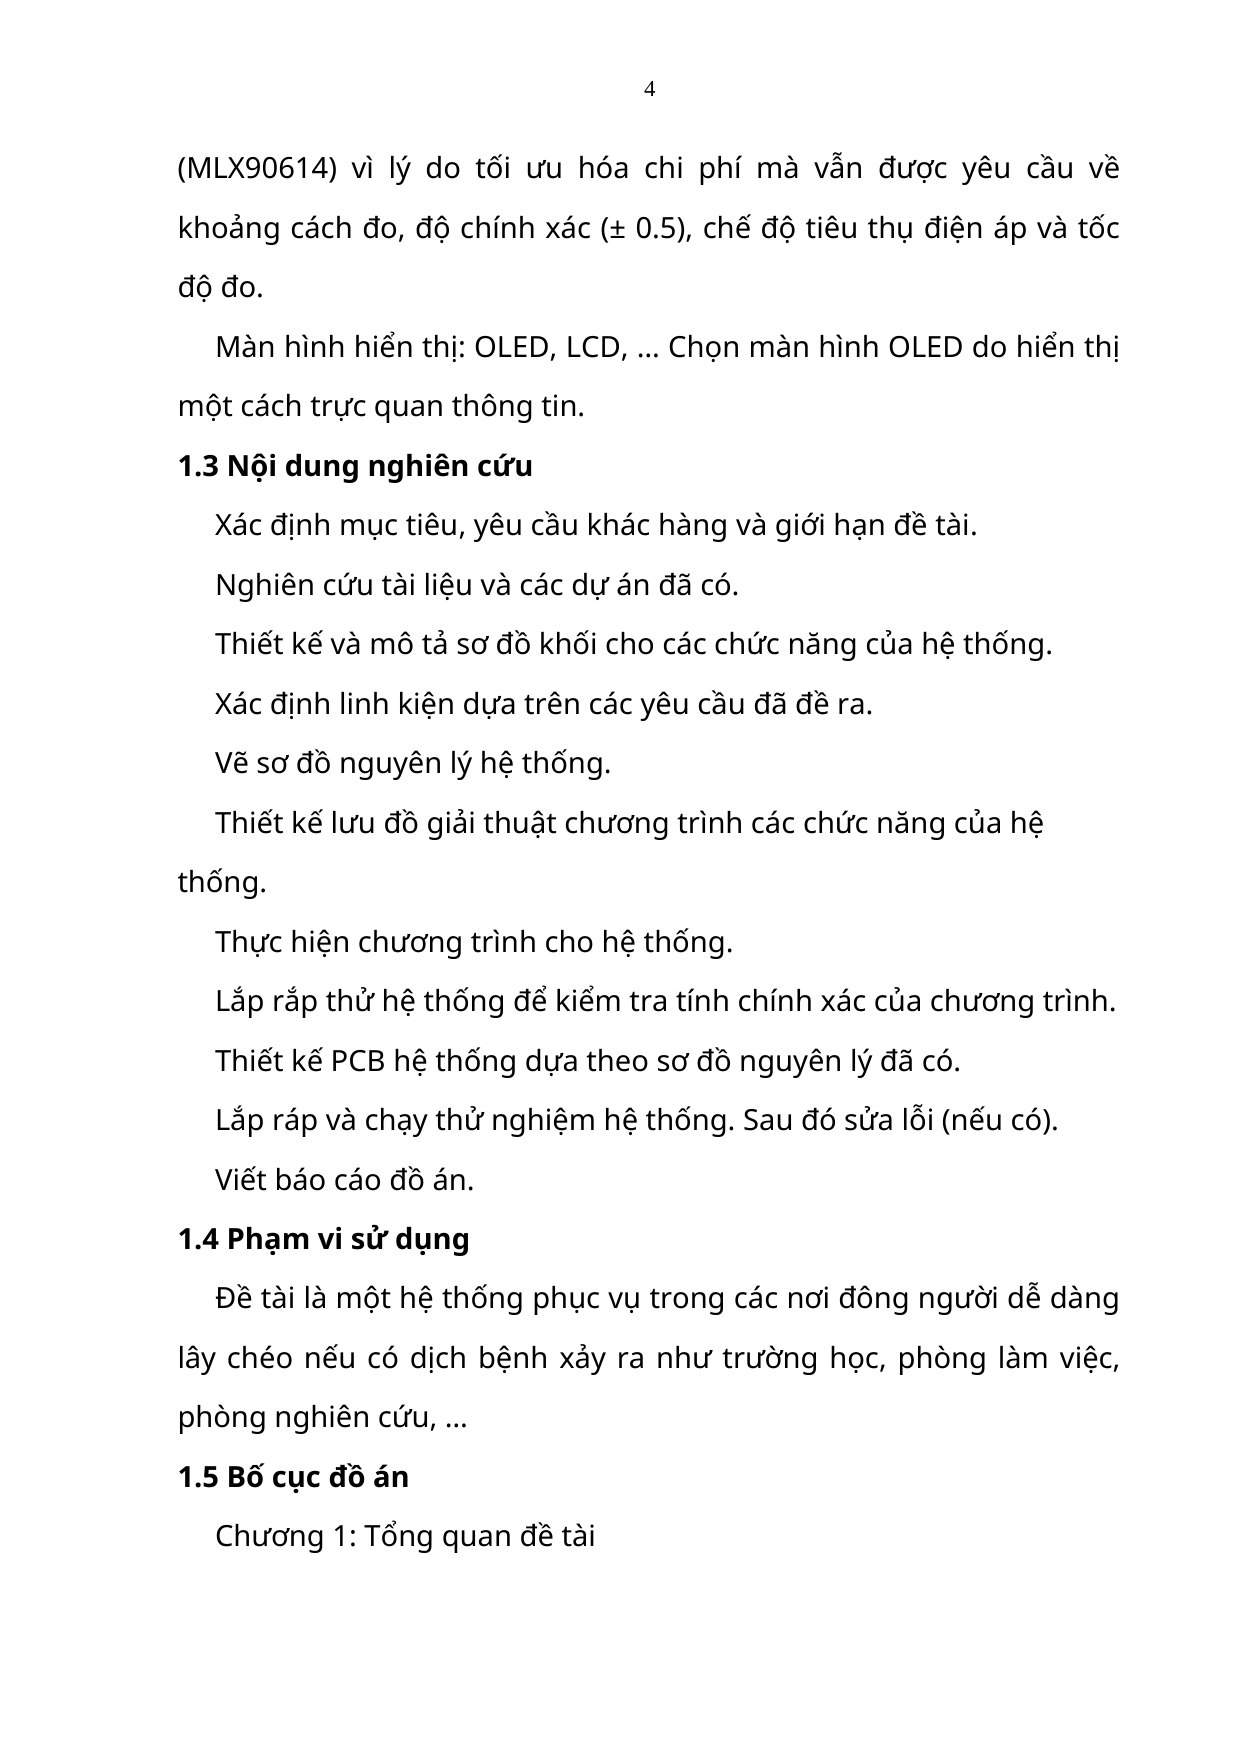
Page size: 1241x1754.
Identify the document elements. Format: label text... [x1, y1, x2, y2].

text Thiết kế và mô tả sơ đồ khối cho các chức năng của hệ thống. [177, 623, 1122, 663]
text Vẽ sơ đồ nguyên lý hệ thống. [177, 742, 1122, 782]
text Nghiên cứu tài liệu và các dự án đã có. [177, 564, 1122, 604]
text Chương 1: Tổng quan đề tài [177, 1516, 1122, 1555]
text Xác định linh kiện dựa trên các yêu cầu đã đề ra. [177, 683, 1122, 723]
text Thực hiện chương trình cho hệ thống. [177, 921, 1122, 961]
text Thiết kế lưu đồ giải thuật chương trình các chức năng của hệ thống. [177, 802, 1122, 901]
text Thiết kế PCB hệ thống dựa theo sơ đồ nguyên lý đã có. [177, 1040, 1122, 1079]
text Lắp rắp thử hệ thống để kiểm tra tính chính xác của chương trình. [177, 980, 1122, 1020]
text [177, 148, 1122, 306]
text Đề tài là một hệ thống phục vụ trong các nơi đông người dễ dàng lây chéo nếu có dịch bệnh xảy ra như trường học, phòng làm việc, phòng nghiên cứu, … [177, 1278, 1122, 1436]
subtitle 1.4 Phạm vi sử dụng [177, 1218, 1122, 1258]
text Lắp ráp và chạy thử nghiệm hệ thống. Sau đó sửa lỗi (nếu có). [177, 1099, 1122, 1139]
subtitle 1.3 Nội dung nghiên cứu [177, 445, 1122, 485]
text Màn hình hiển thị: OLED, LCD, … Chọn màn hình OLED do hiển thị một cách trực quan thông tin. [177, 326, 1122, 425]
subtitle 1.5 Bố cục đồ án [177, 1456, 1122, 1496]
text Viết báo cáo đồ án. [177, 1159, 1122, 1198]
text Xác định mục tiêu, yêu cầu khác hàng và giới hạn đề tài. [177, 504, 1122, 544]
